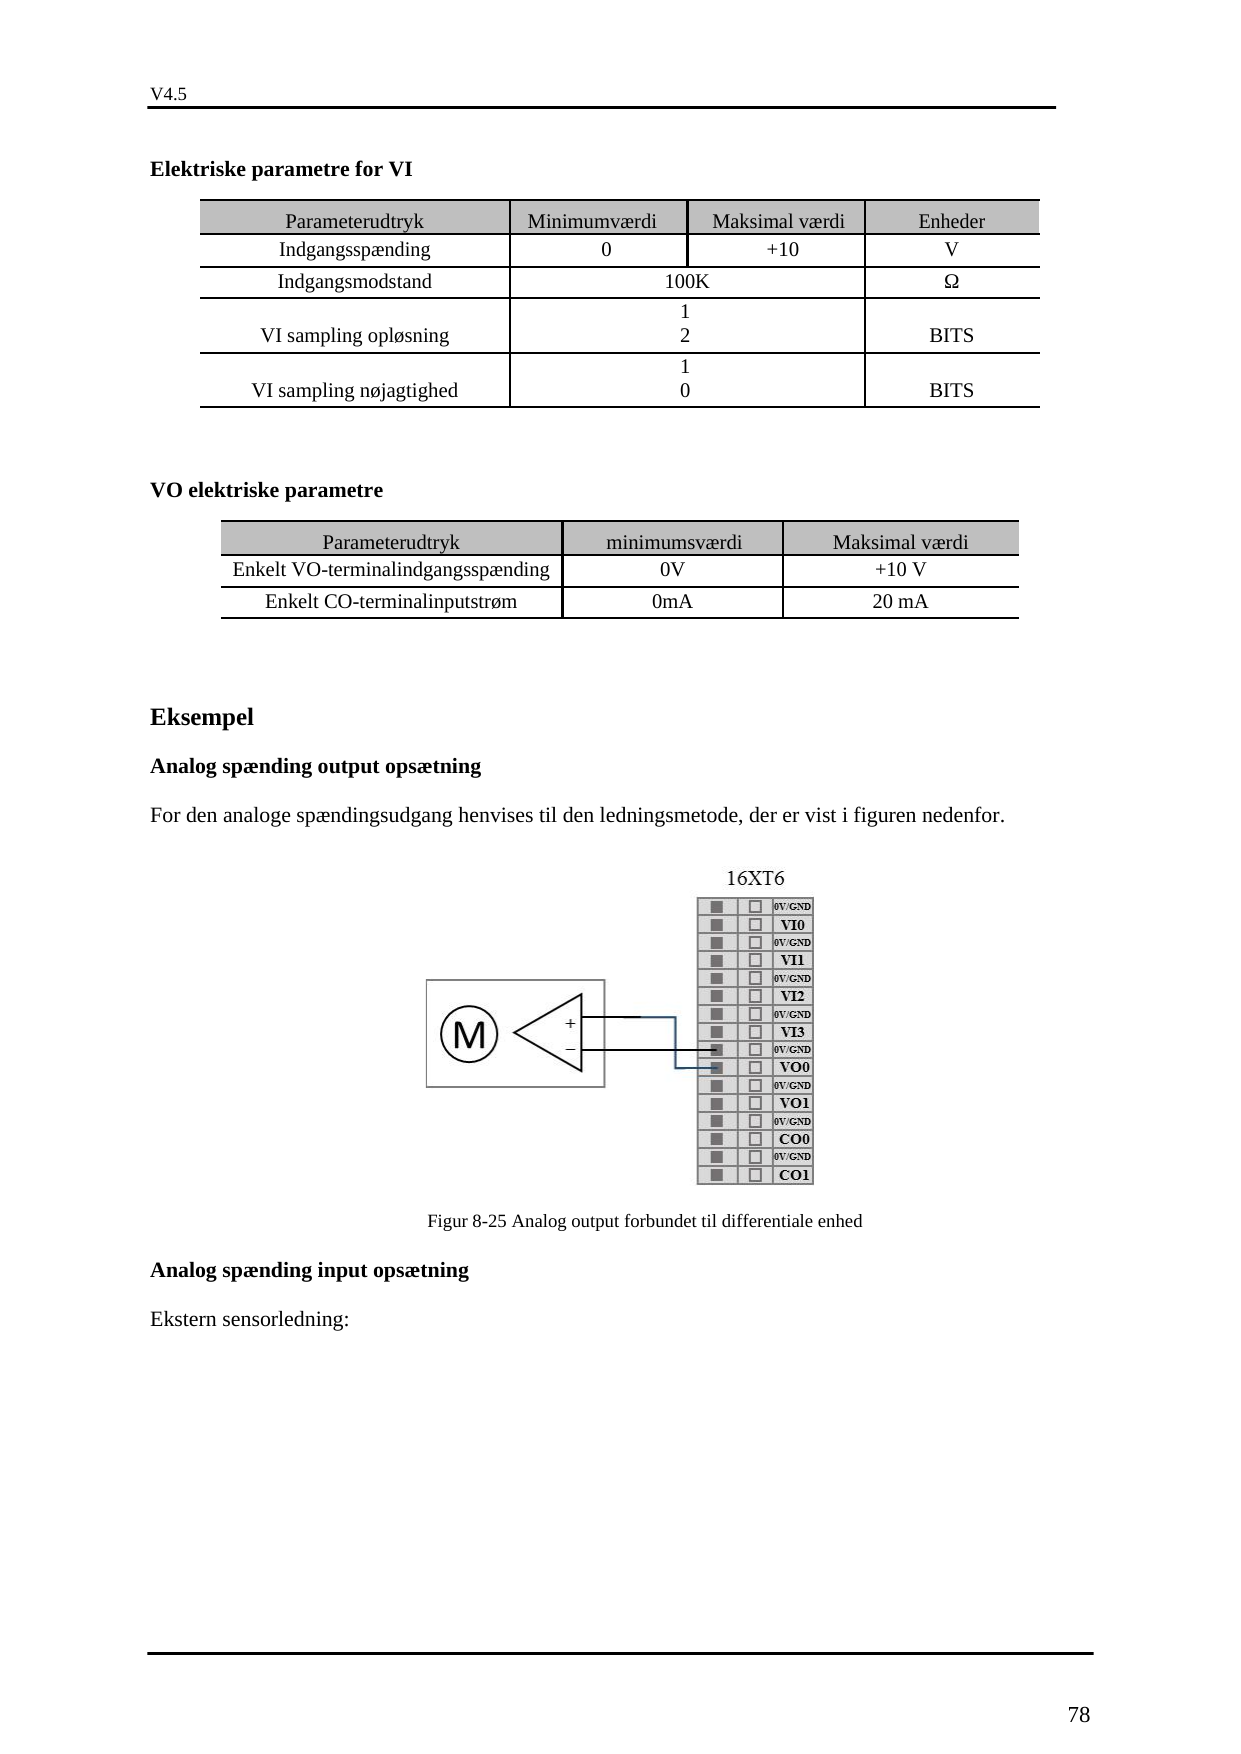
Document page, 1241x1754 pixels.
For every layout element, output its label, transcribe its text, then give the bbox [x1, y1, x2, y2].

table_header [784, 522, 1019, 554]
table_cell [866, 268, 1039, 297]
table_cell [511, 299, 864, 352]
text Ekstern sensorledning: [150, 1306, 1090, 1331]
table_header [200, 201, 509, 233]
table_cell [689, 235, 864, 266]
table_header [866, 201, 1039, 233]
text Eksempel [150, 702, 1090, 731]
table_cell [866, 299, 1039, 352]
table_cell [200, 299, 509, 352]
text Analog spænding output opsætning [150, 753, 1090, 778]
text Elektriske parametre for VI [150, 156, 1090, 181]
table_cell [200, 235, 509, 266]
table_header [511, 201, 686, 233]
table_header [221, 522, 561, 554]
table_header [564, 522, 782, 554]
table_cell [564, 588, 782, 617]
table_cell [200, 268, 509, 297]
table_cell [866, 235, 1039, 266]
text Figur 8-25 Analog output forbundet til differentiale enhed [427, 1210, 1090, 1231]
text V4.5 [150, 83, 1090, 104]
text Analog spænding input opsætning [150, 1257, 1090, 1282]
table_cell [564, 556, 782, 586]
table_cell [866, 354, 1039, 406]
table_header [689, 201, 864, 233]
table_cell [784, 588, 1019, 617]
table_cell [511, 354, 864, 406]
picture [425, 858, 815, 1192]
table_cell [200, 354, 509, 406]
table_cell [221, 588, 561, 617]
text For den analoge spændingsudgang henvises til den ledningsmetode, der er vist i figuren nedenfor. [150, 802, 1090, 827]
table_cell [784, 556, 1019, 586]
text VO elektriske parametre [150, 477, 1090, 502]
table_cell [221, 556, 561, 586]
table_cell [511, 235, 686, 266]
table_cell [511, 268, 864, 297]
